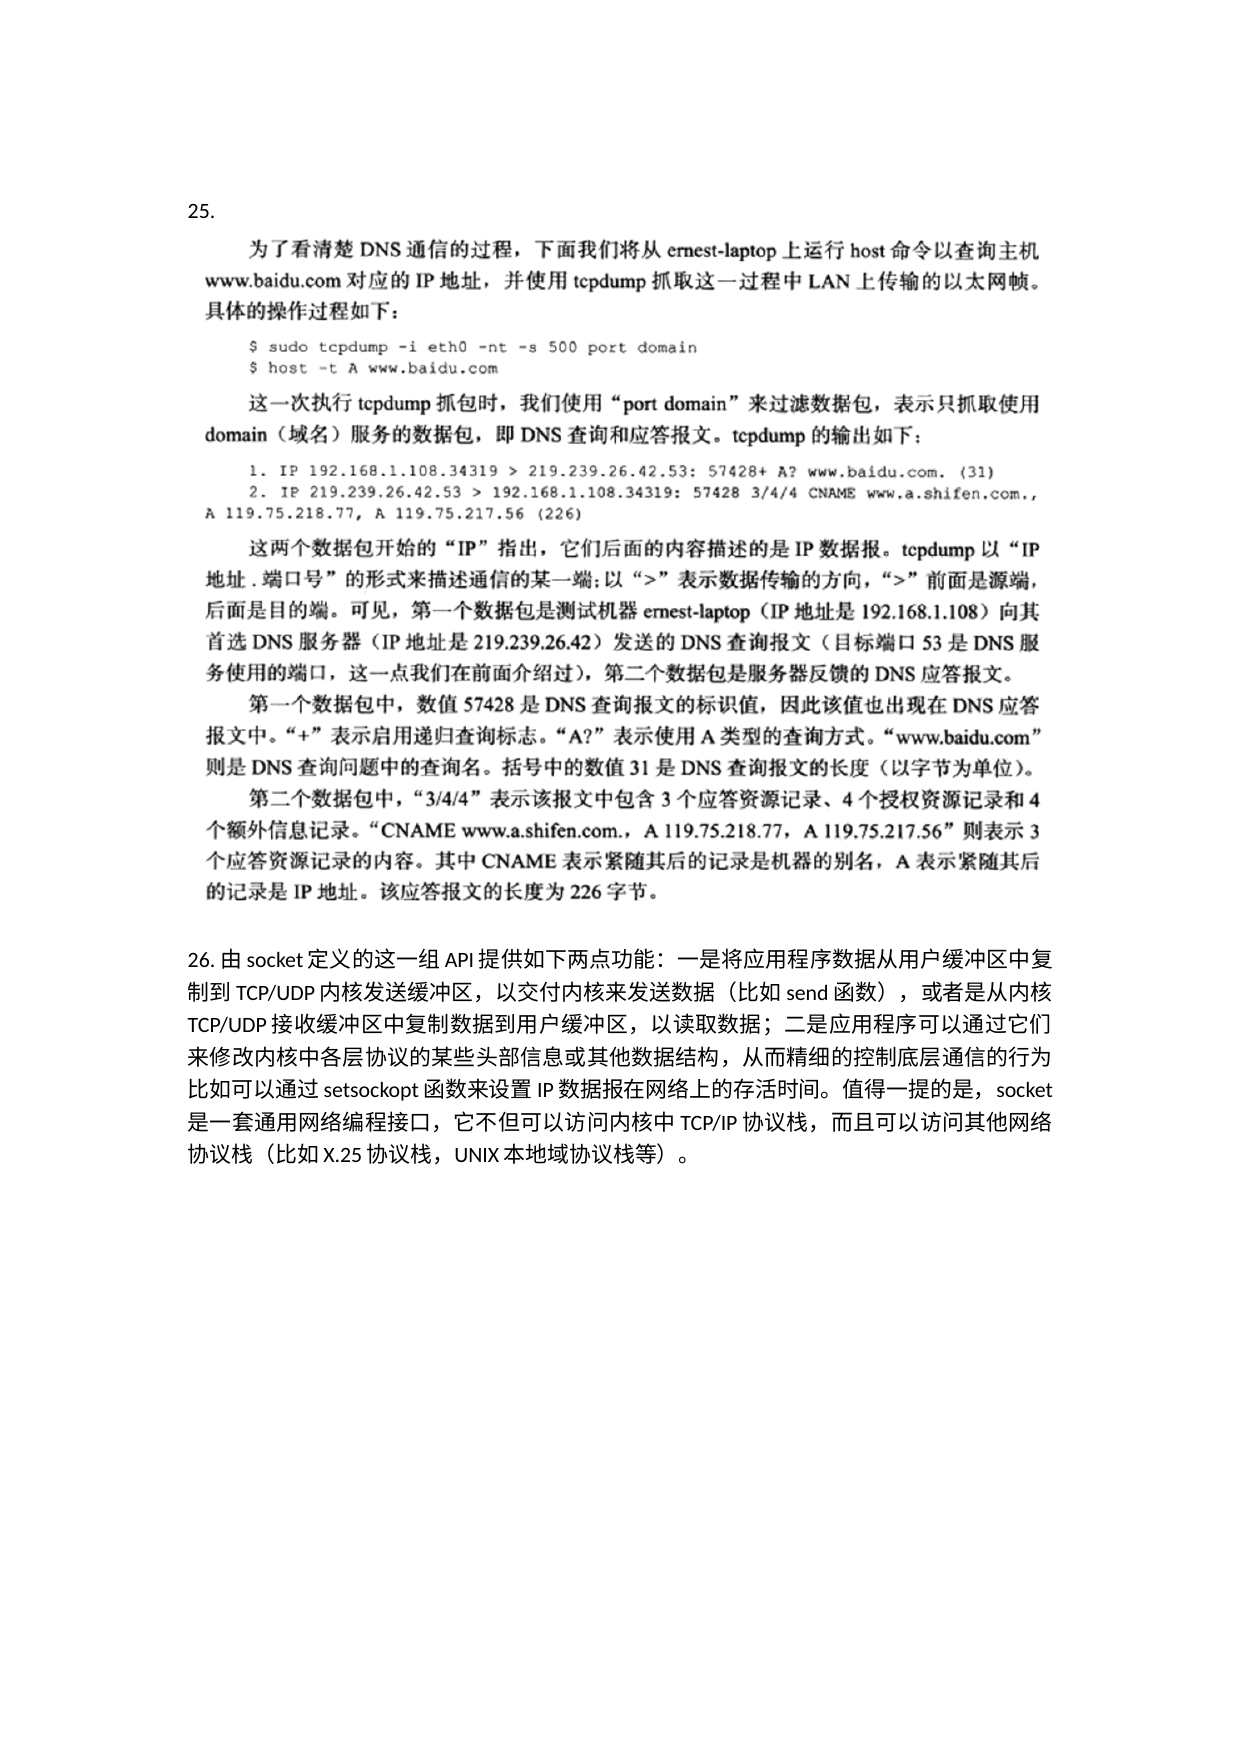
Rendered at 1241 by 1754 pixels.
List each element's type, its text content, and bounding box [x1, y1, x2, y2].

picture [187, 227, 1053, 911]
list 由socket定义的这一组API提供如下两点功能：一是将应用程序数据从用户缓冲区中复制到TCP/UDP内核发送缓冲区，以交付内核来发送数据（比如send函数），或者是从内核TCP/UDP接收缓冲区中复制数据到用户缓冲区，以读取数据；二是应用程序可以通过它们来修改内核中各层协议的某些头部信息或其他数据结构，从而精细的控制底层通信的行为。比如可以通过setsockopt函数来设置IP数据报在网络上的存活时间。值得一提的是，socket是一套通用网络编程接口，它不但可以访问内核中TCP/IP协议栈，而且可以访问其他网络协议栈（比如X.25协议栈，UNIX本地域协议栈等）。 [187, 942, 1053, 1169]
